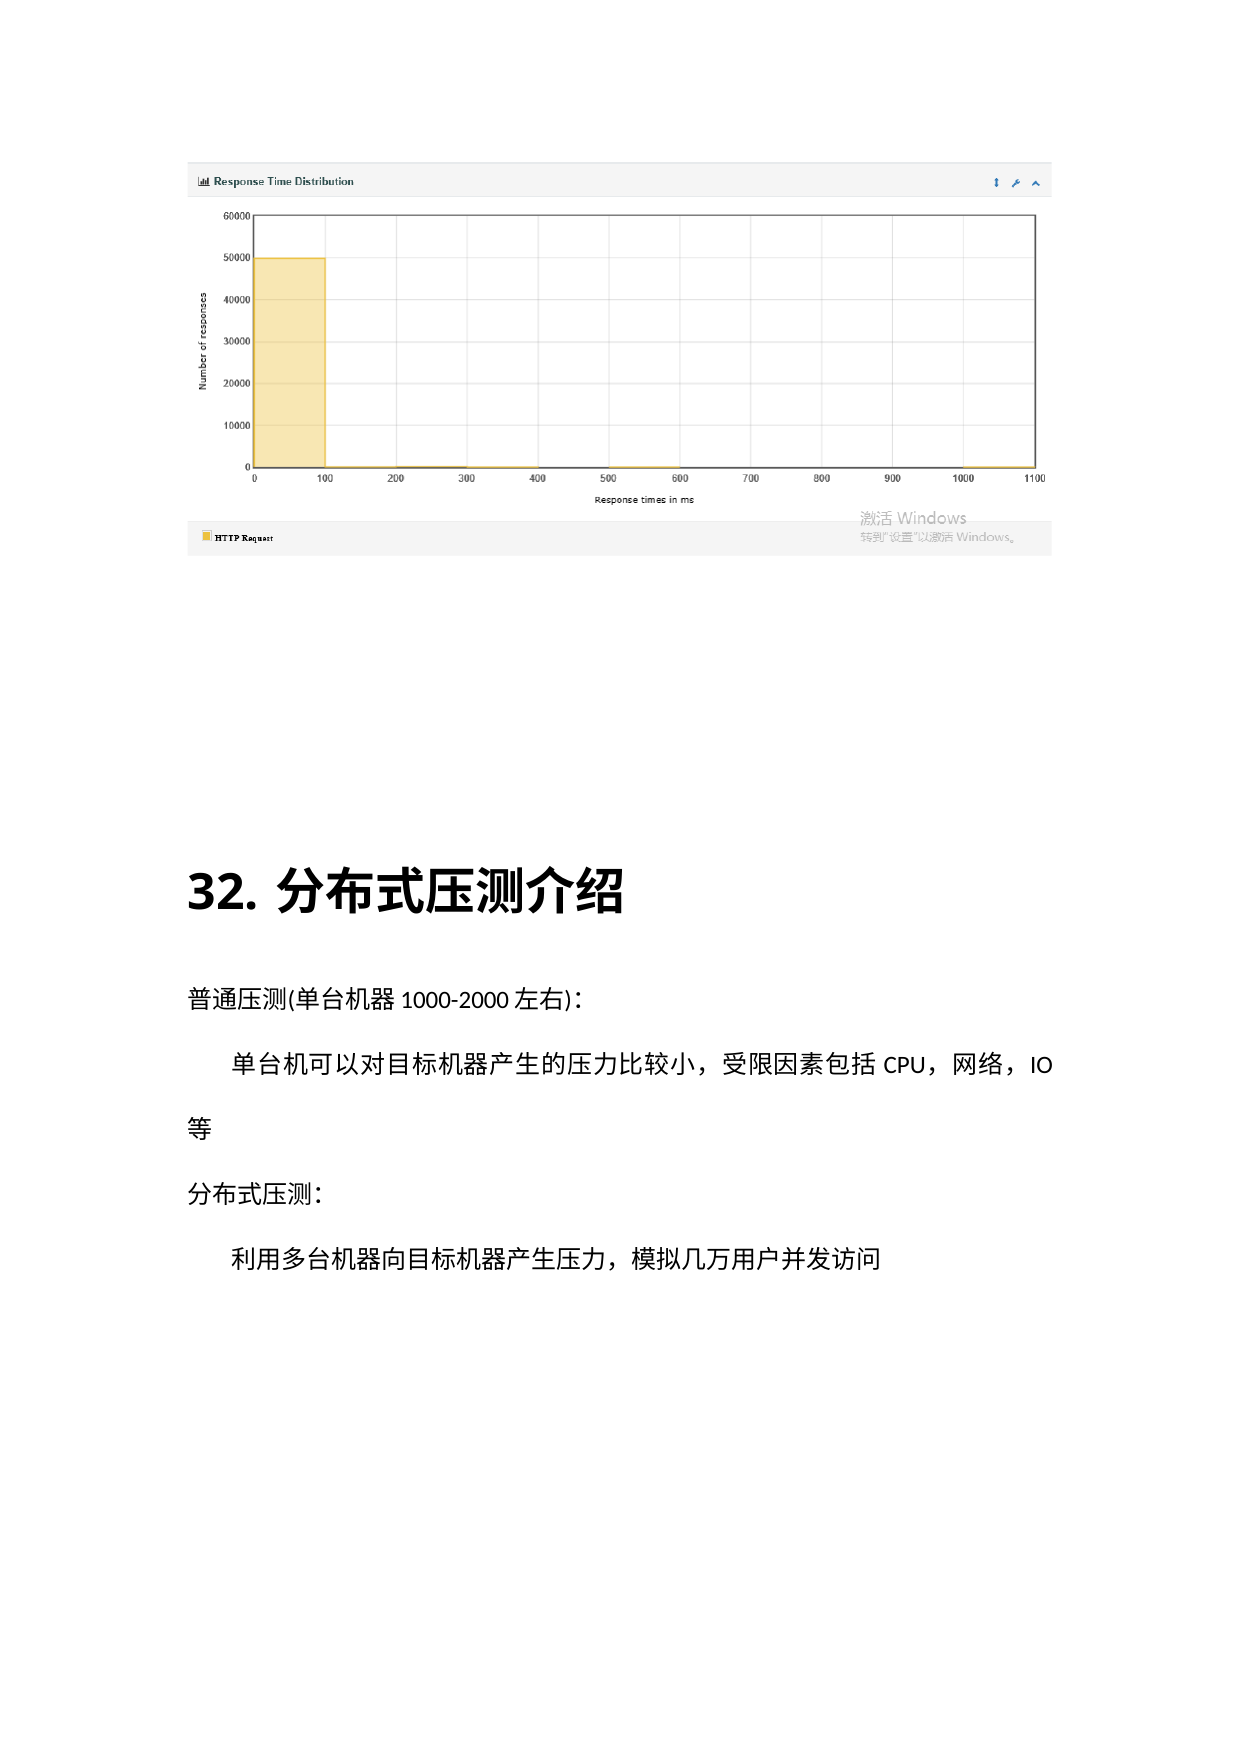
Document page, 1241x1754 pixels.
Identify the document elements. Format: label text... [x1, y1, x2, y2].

subtitle 分布式压测介绍 [187, 839, 1053, 936]
text 普通压测(单台机器1000-2000左右)： [187, 965, 1053, 1030]
picture [187, 162, 1052, 556]
text 单台机可以对目标机器产生的压力比较小，受限因素包括CPU，网络，IO等 [187, 1030, 1053, 1160]
text 分布式压测： [187, 1160, 1053, 1225]
text 利用多台机器向目标机器产生压力，模拟几万用户并发访问 [187, 1225, 1053, 1290]
